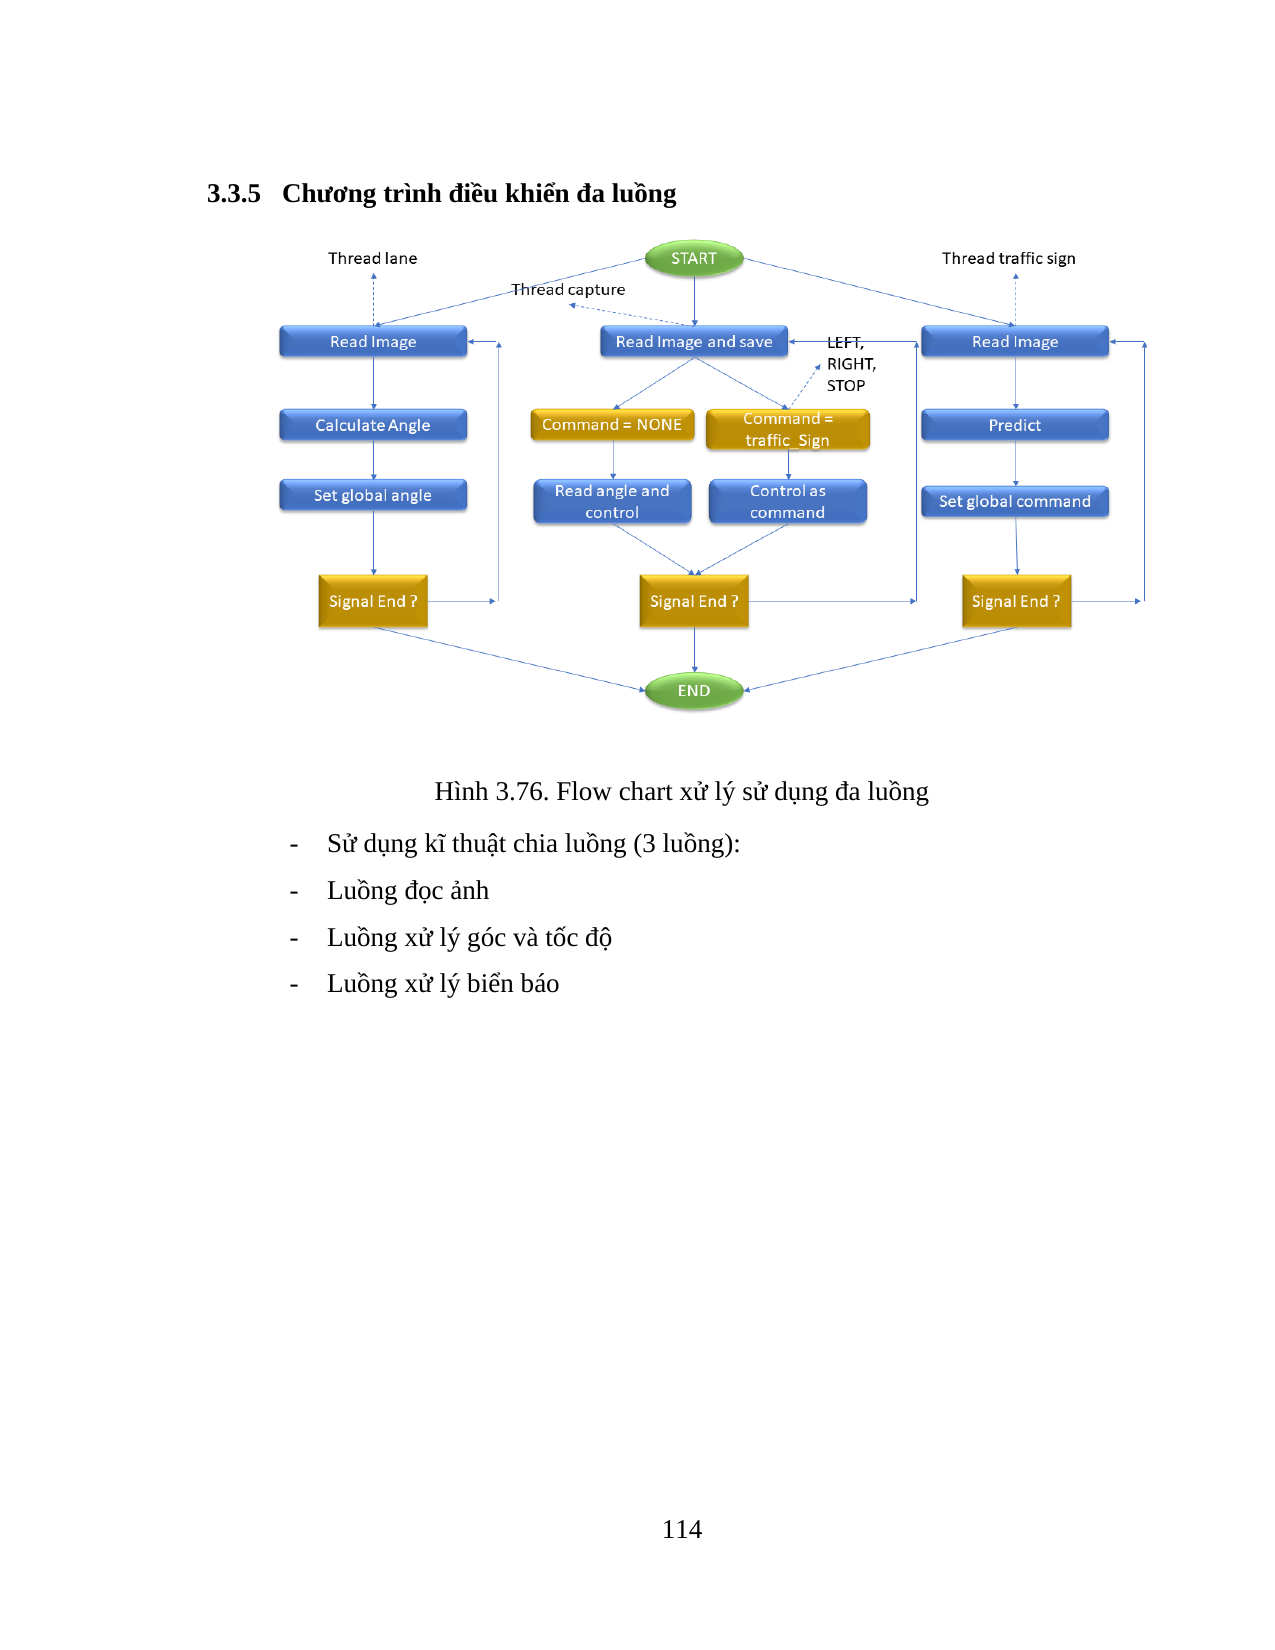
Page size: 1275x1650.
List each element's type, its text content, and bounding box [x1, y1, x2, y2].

picture [206, 223, 1182, 760]
list Luồng xử lý biển báo [289, 967, 1157, 998]
list Luồng xử lý góc và tốc độ [289, 921, 1157, 952]
subtitle Chương trình điều khiển đa luồng [207, 177, 1157, 208]
list Luồng đọc ảnh [289, 874, 1157, 905]
list Sử dụng kĩ thuật chia luồng (3 luồng): [289, 827, 1157, 858]
